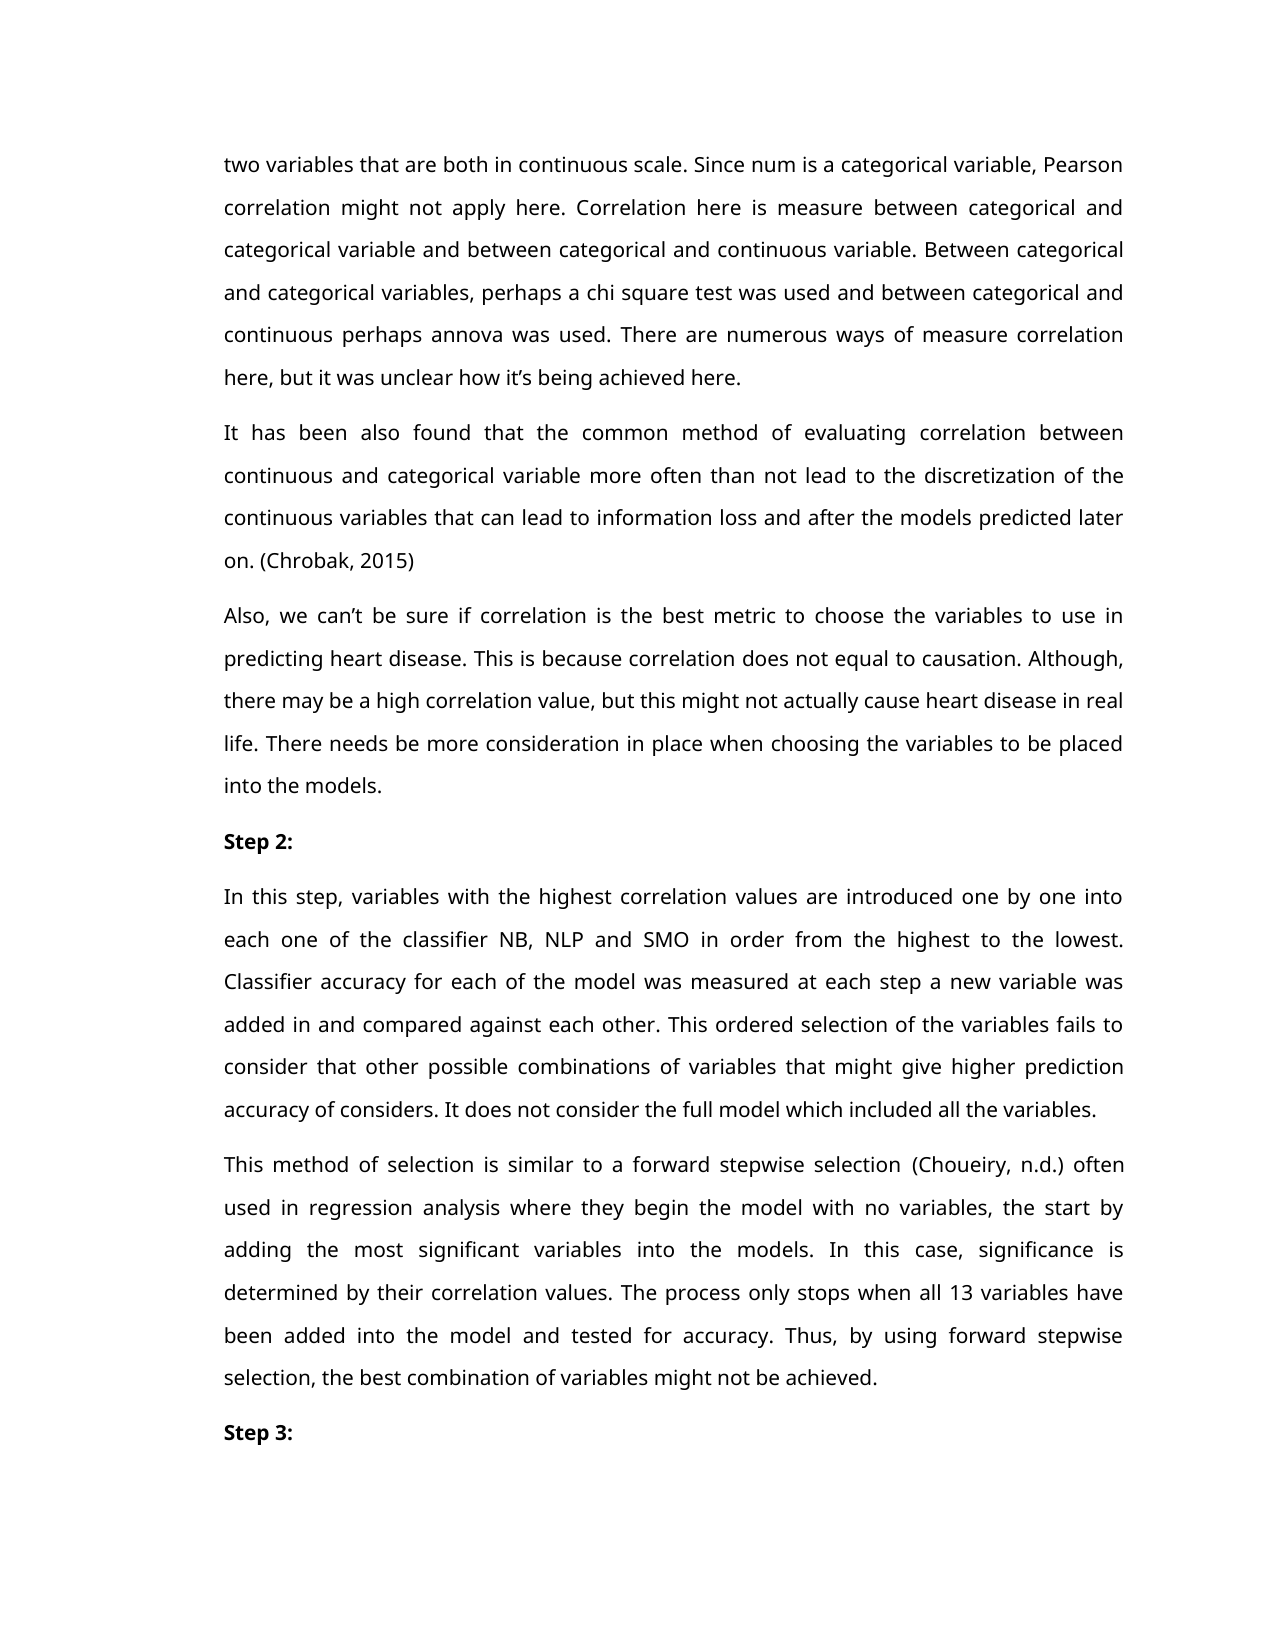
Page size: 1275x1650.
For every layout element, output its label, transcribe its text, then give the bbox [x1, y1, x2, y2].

text It has been also found that the common method of evaluating correlation between continuous and categorical variable more often than not lead to the discretization of the continuous variables that can lead to information loss and after the models predicted later on. [223, 418, 1125, 574]
text Also, we can’t be sure if correlation is the best metric to choose the variables to use in predicting heart disease. This is because correlation does not equal to causation. Although, there may be a high correlation value, but this might not actually cause heart disease in real life. There needs be more consideration in place when choosing the variables to be placed into the models. [223, 601, 1125, 800]
text Step 3: [223, 1418, 1125, 1447]
text In this step, variables with the highest correlation values are introduced one by one into each one of the classifier NB, NLP and SMO in order from the highest to the lowest. Classifier accuracy for each of the model was measured at each step a new variable was added in and compared against each other. This ordered selection of the variables fails to consider that other possible combinations of variables that might give higher prediction accuracy of considers. It does not consider the full model which included all the variables. [223, 882, 1125, 1123]
text This method of selection is similar to a forward stepwise selection often used in regression analysis where they begin the model with no variables, the start by adding the most significant variables into the models. In this case, significance is determined by their correlation values. The process only stops when all 13 variables have been added into the model and tested for accuracy. Thus, by using forward stepwise selection, the best combination of variables might not be achieved. [223, 1150, 1125, 1392]
text Step 2: [223, 827, 1125, 855]
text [223, 150, 1125, 391]
